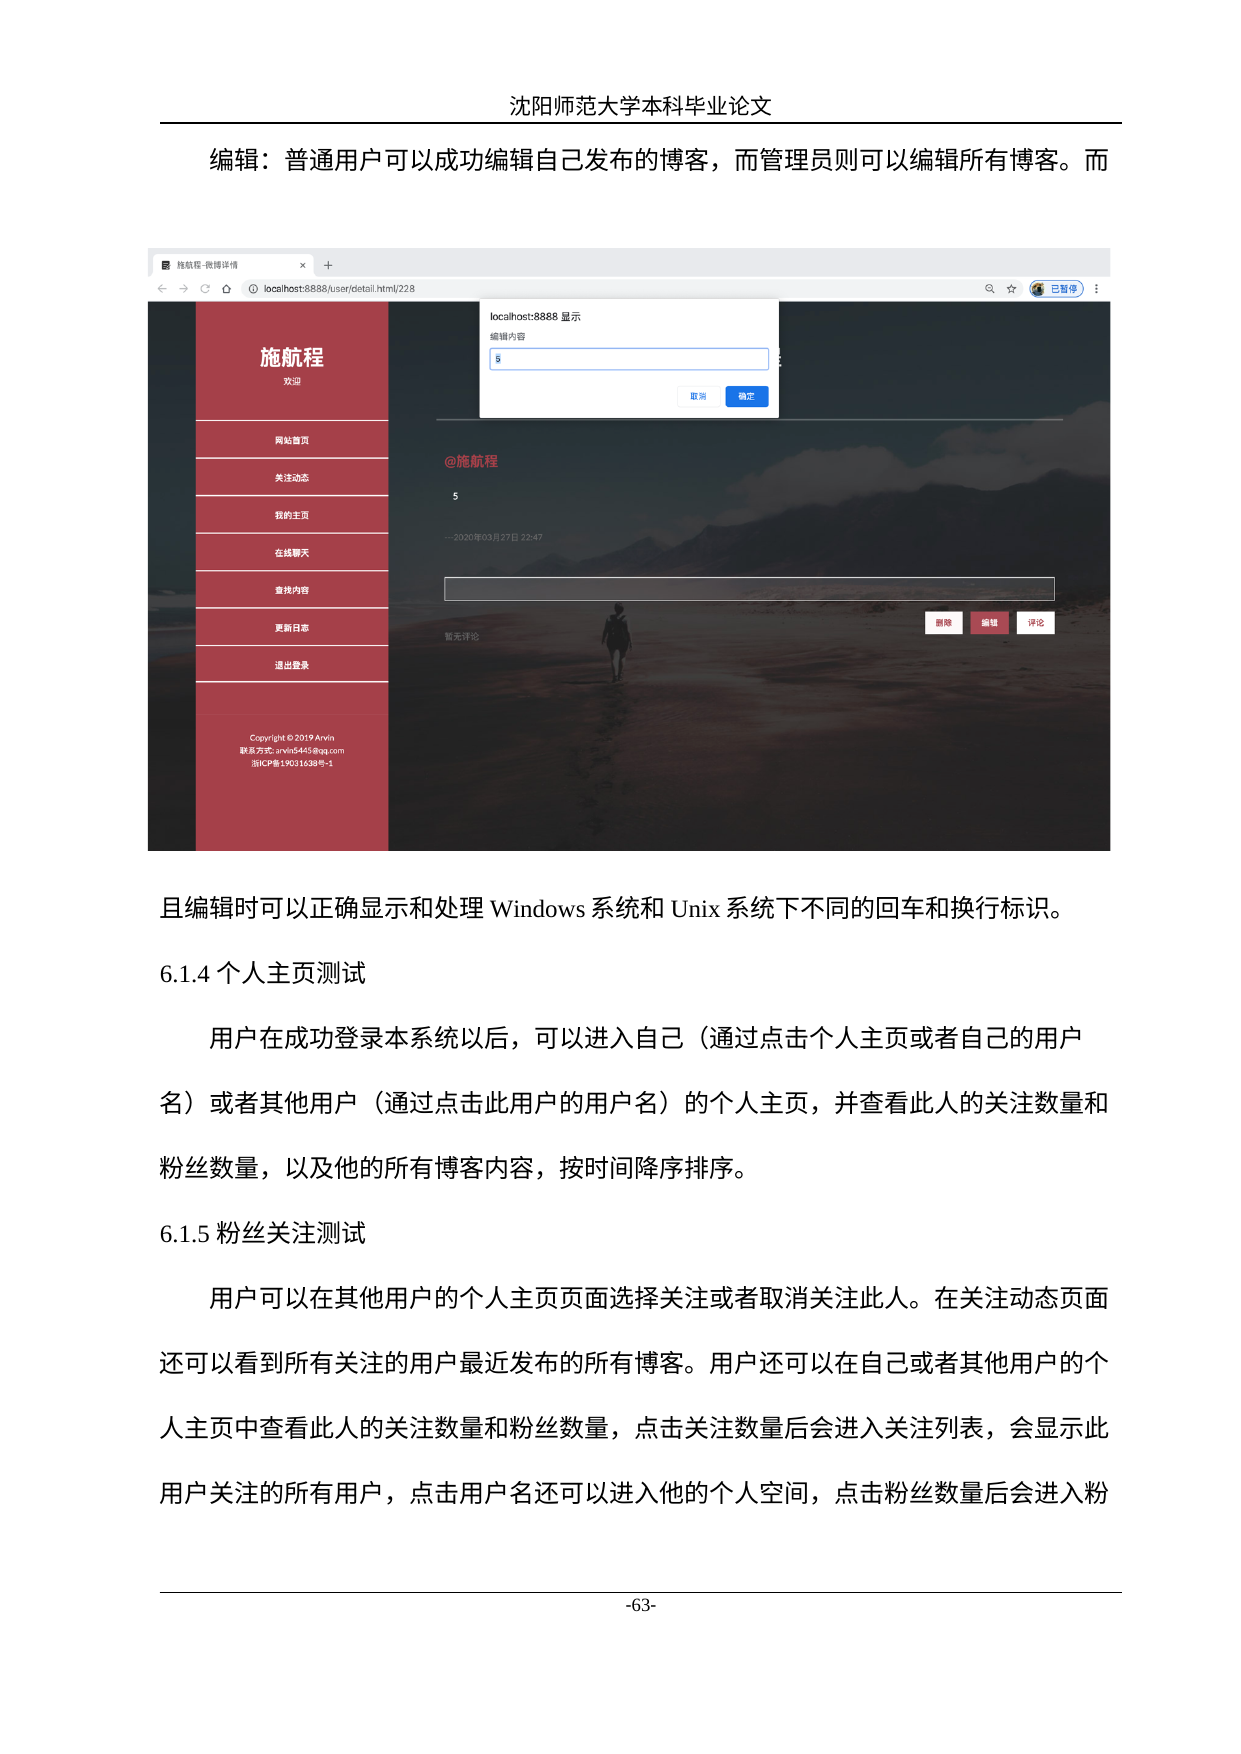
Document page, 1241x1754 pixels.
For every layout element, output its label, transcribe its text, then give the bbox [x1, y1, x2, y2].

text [159, 1264, 1122, 1524]
subtitle 6.1.4 个人主页测试 [159, 939, 1122, 1004]
picture [147, 248, 1111, 851]
subtitle 6.1.5 粉丝关注测试 [159, 1199, 1122, 1264]
text 用户在成功登录本系统以后，可以进入自己（通过点击个人主页或者自己的用户名）或者其他用户（通过点击此用户的用户名）的个人主页，并查看此人的关注数量和粉丝数量，以及他的所有博客内容，按时间降序排序。 [159, 1004, 1122, 1199]
